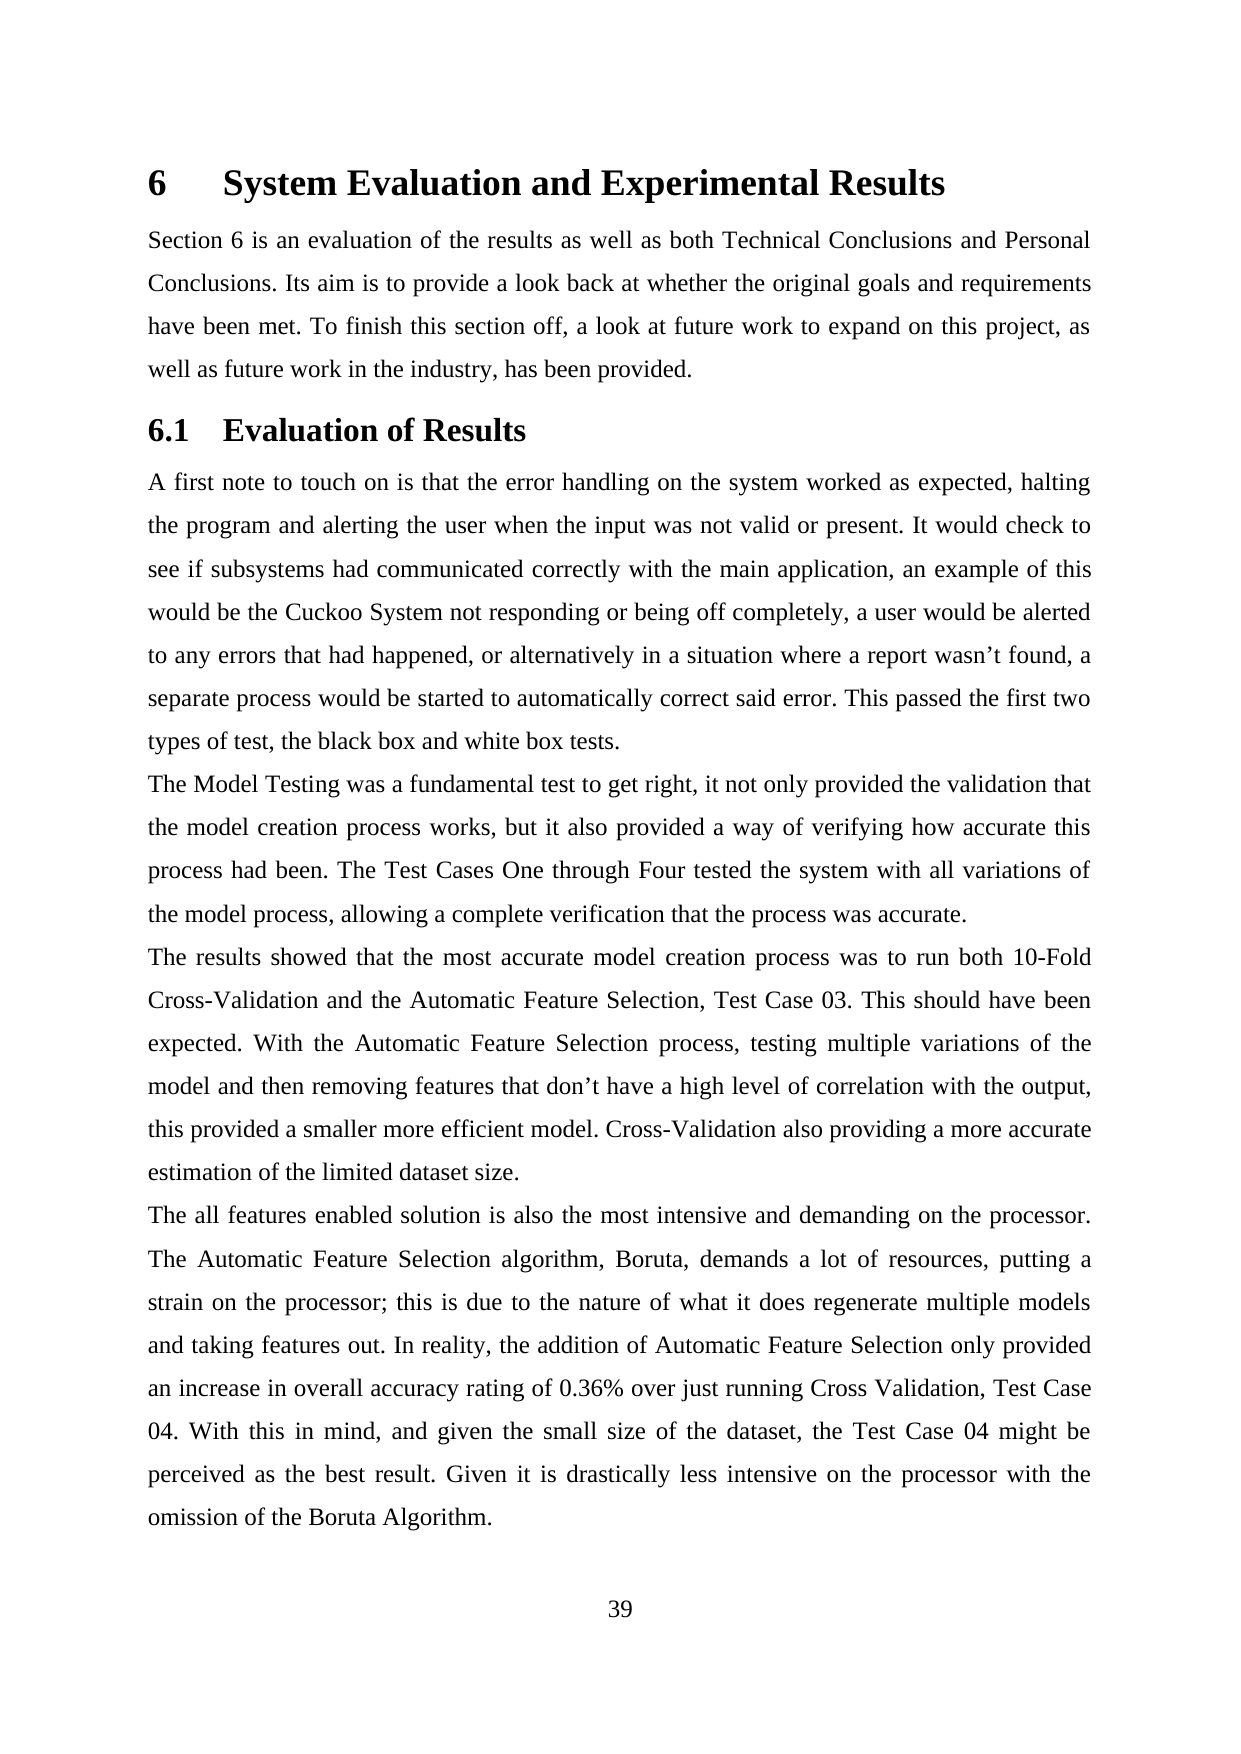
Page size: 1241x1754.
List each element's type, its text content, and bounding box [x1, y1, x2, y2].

text The all features enabled solution is also the most intensive and demanding on the processor. The Automatic Feature Selection algorithm, Boruta, demands a lot of resources, putting a strain on the processor; this is due to the nature of what it does regenerate multiple models and taking features out. In reality, the addition of Automatic Feature Selection only provided an increase in overall accuracy rating of 0.36% over just running Cross Validation, Test Case 04. With this in mind, and given the small size of the dataset, the Test Case 04 might be perceived as the best result. Given it is drastically less intensive on the processor with the omission of the Boruta Algorithm. [148, 1201, 1092, 1531]
text The results showed that the most accurate model creation process was to run both 10-Fold Cross-Validation and the Automatic Feature Selection, Test Case 03. This should have been expected. With the Automatic Feature Selection process, testing multiple variations of the model and then removing features that don’t have a high level of correlation with the output, this provided a smaller more efficient model. Cross-Validation also providing a more accurate estimation of the limited dataset size. [148, 942, 1092, 1186]
subtitle Evaluation of Results [148, 410, 1092, 448]
text Section 6 is an evaluation of the results as well as both Technical Conclusions and Personal Conclusions. Its aim is to provide a look back at whether the original goals and requirements have been met. To finish this section off, a look at future work to expand on this project, as well as future work in the industry, has been provided. [148, 225, 1092, 383]
text The Model Testing was a fundamental test to get right, it not only provided the validation that the model creation process works, but it also provided a way of verifying how accurate this process had been. The Test Cases One through Four tested the system with all variations of the model process, allowing a complete verification that the process was accurate. [148, 769, 1092, 927]
subtitle System Evaluation and Experimental Results [148, 160, 1092, 203]
text A first note to touch on is that the error handling on the system worked as expected, halting the program and alerting the user when the input was not valid or present. It would check to see if subsystems had communicated correctly with the main application, an example of this would be the Cuckoo System not responding or being off completely, a user would be alerted to any errors that had happened, or alternatively in a situation where a report wasn’t found, a separate process would be started to automatically correct said error. This passed the first two types of test, the black box and white box tests. [148, 467, 1092, 755]
